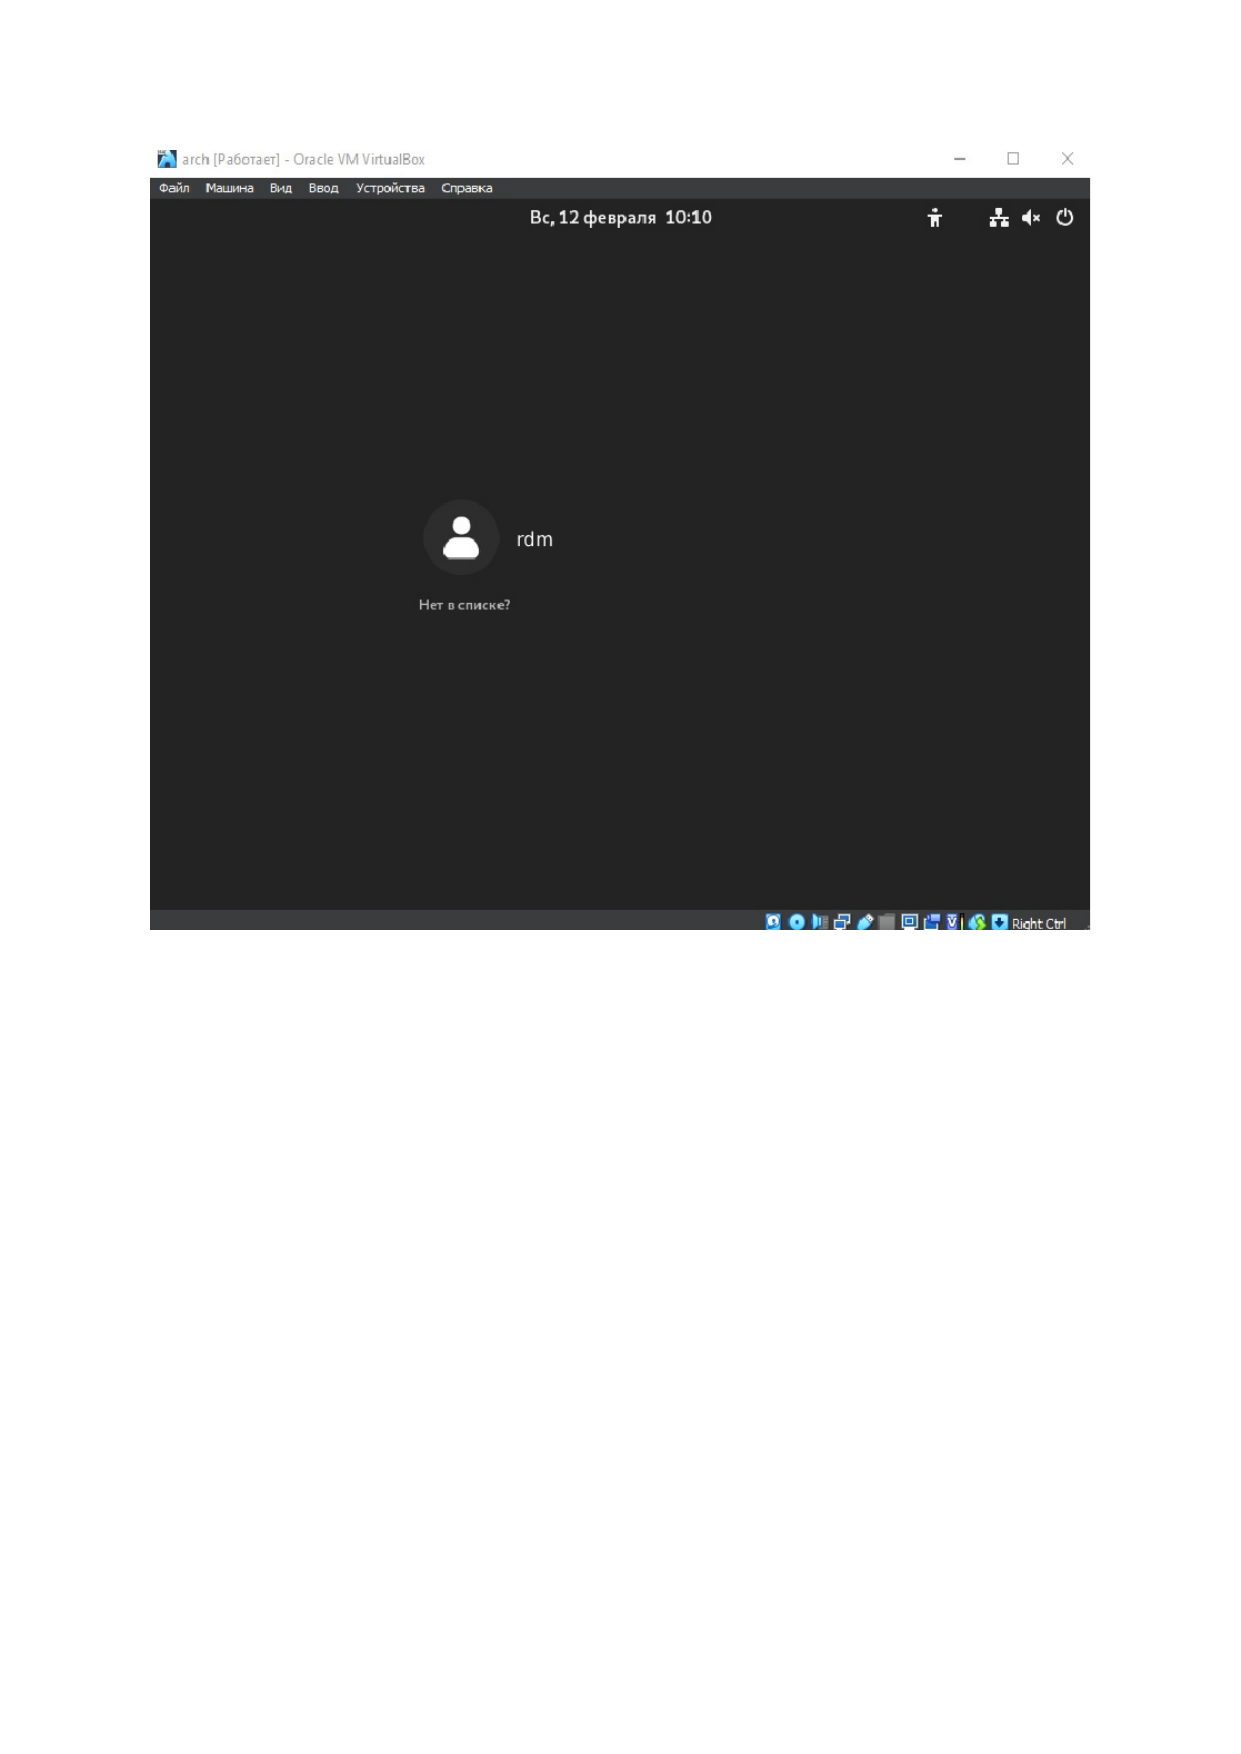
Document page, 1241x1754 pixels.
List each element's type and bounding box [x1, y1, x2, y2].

picture [150, 150, 1091, 930]
